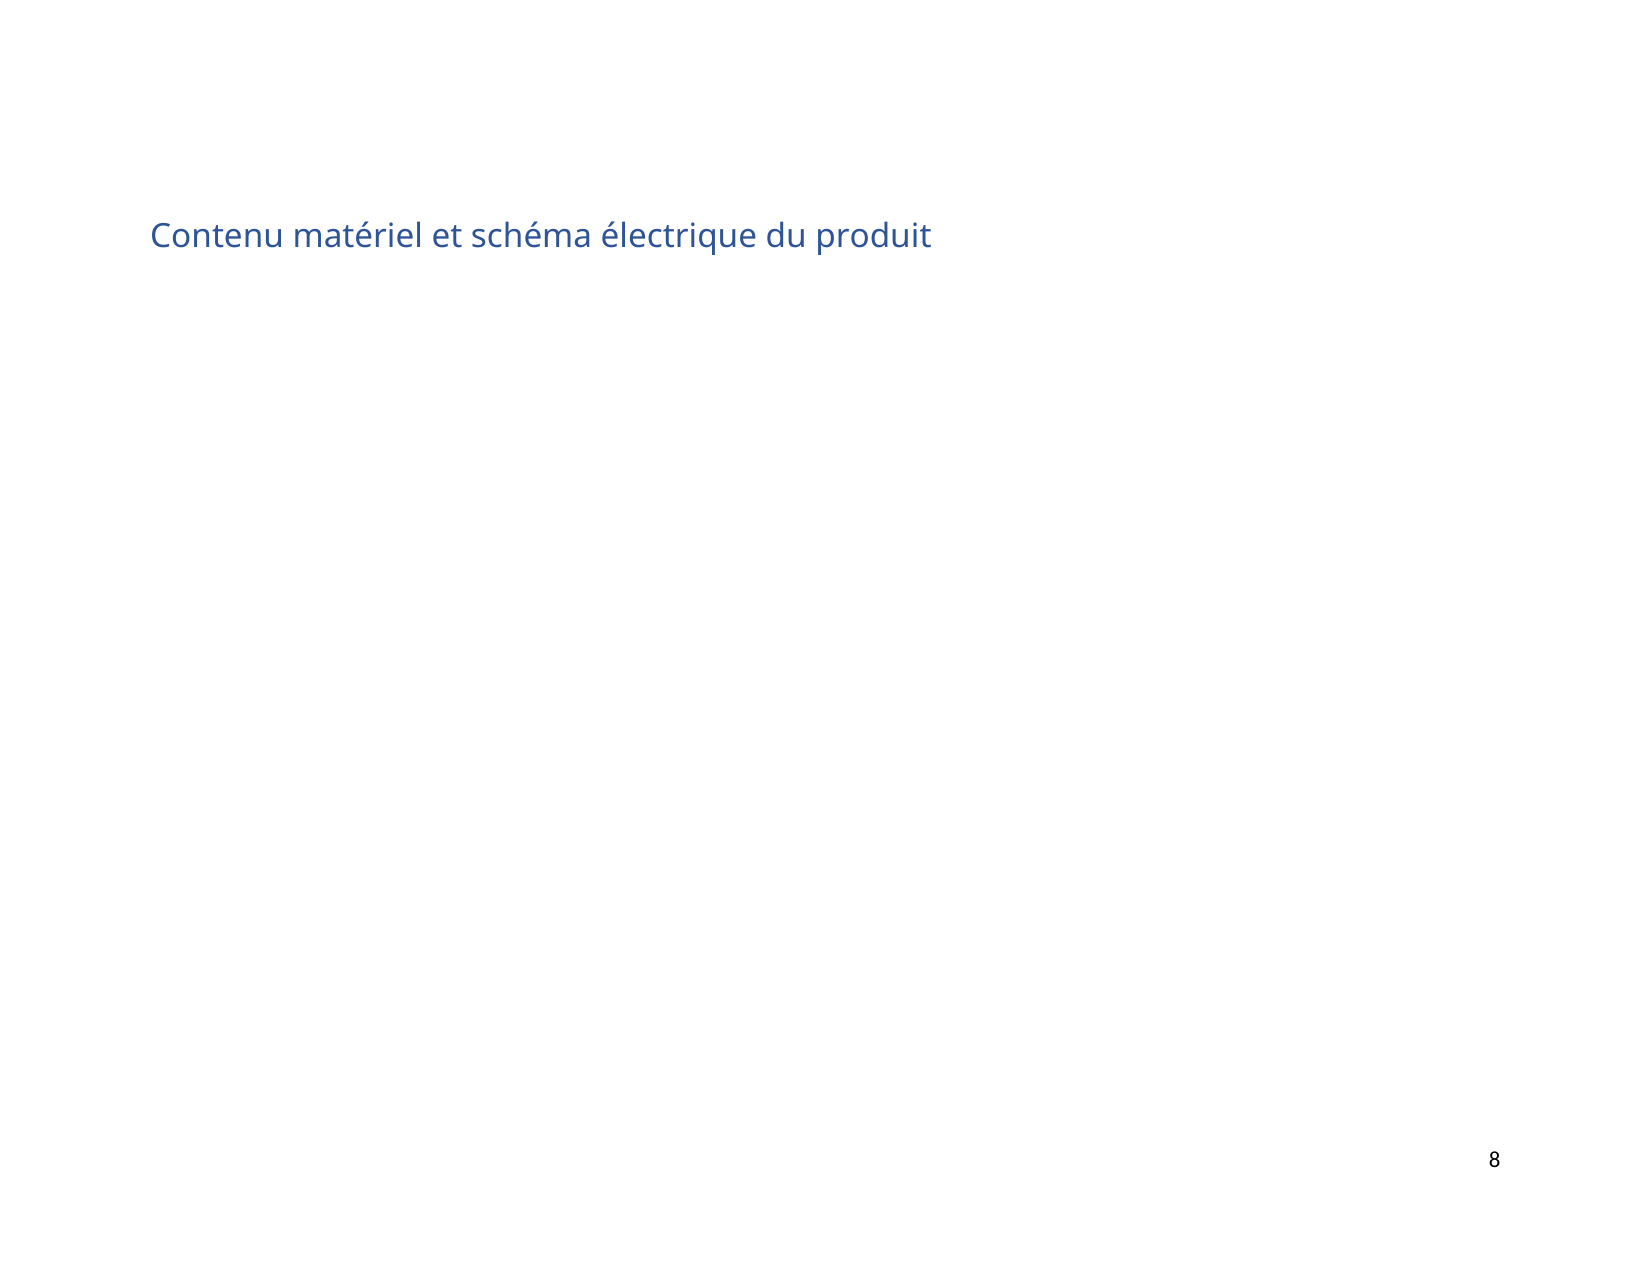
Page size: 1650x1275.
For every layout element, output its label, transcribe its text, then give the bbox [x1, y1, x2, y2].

subtitle Contenu matériel et schéma électrique du produit [150, 212, 1500, 303]
